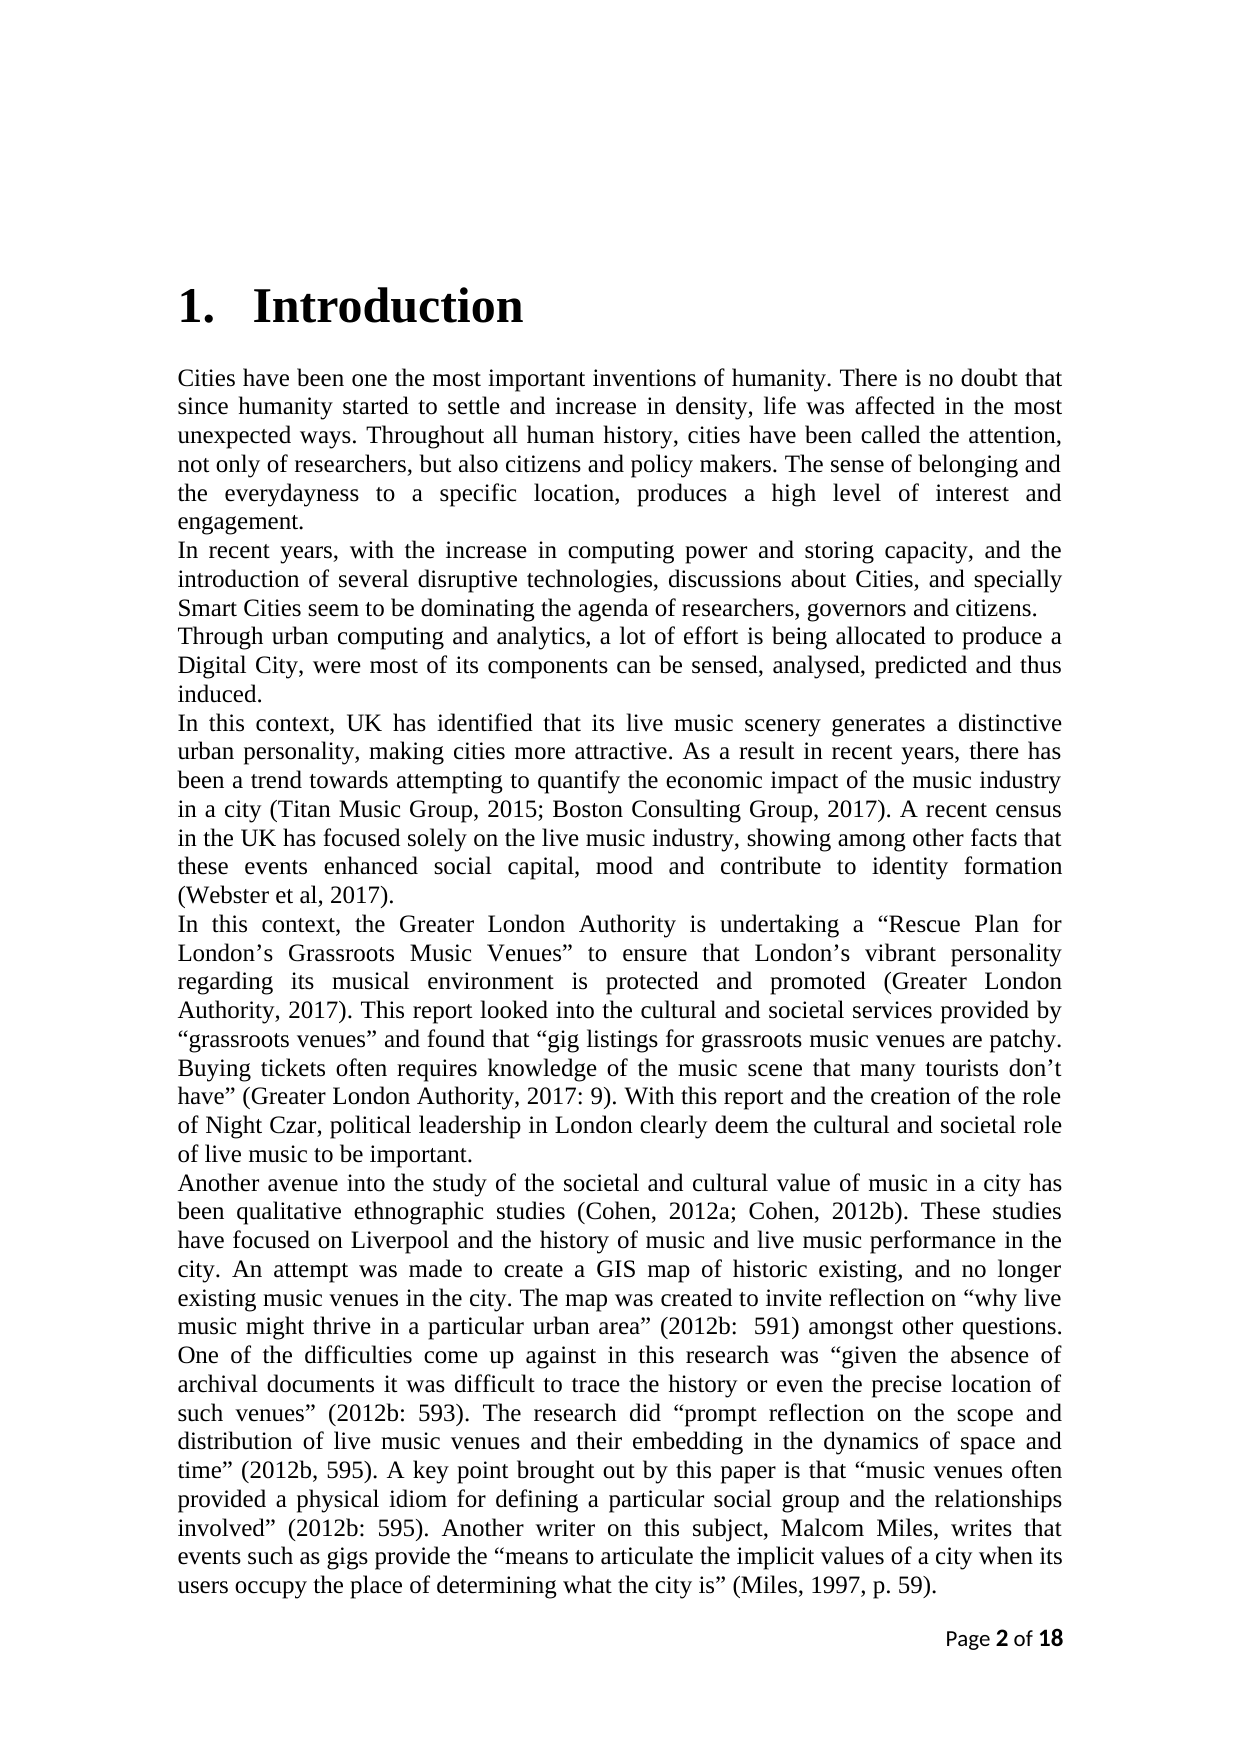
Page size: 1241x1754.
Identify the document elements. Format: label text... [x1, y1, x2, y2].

text In recent years, with the increase in computing power and storing capacity, and the introduction of several disruptive technologies, discussions about Cities, and specially Smart Cities seem to be dominating the agenda of researchers, governors and citizens. [177, 535, 1063, 621]
text Through urban computing and analytics, a lot of effort is being allocated to produce a Digital City, were most of its components can be sensed, analysed, predicted and thus induced. [177, 621, 1063, 708]
text In this context, the Greater London Authority is undertaking a “Rescue Plan for London’s Grassroots Music Venues” to ensure that London’s vibrant personality regarding its musical environment is protected and promoted (Greater London Authority, 2017). This report looked into the cultural and societal services provided by “grassroots venues” and found that “gig listings for grassroots music venues are patchy. Buying tickets often requires knowledge of the music scene that many tourists don’t have” (Greater London Authority, 2017: 9). With this report and the creation of the role of Night Czar, political leadership in London clearly deem the cultural and societal role of live music to be important. [177, 909, 1063, 1168]
text In this context, UK has identified that its live music scenery generates a distinctive urban personality, making cities more attractive. As a result in recent years, there has been a trend towards attempting to quantify the economic impact of the music industry in a city (Titan Music Group, 2015; Boston Consulting Group, 2017). A recent census in the UK has focused solely on the live music industry, showing among other facts that these events enhanced social capital, mood and contribute to identity formation (Webster et al, 2017). [177, 708, 1063, 909]
subtitle Introduction [177, 276, 1063, 333]
text Another avenue into the study of the societal and cultural value of music in a city has been qualitative ethnographic studies (Cohen, 2012a; Cohen, 2012b). These studies have focused on Liverpool and the history of music and live music performance in the city. An attempt was made to create a GIS map of historic existing, and no longer existing music venues in the city. The map was created to invite reflection on “why live music might thrive in a particular urban area” (2012b: 591) amongst other questions. One of the difficulties come up against in this research was “given the absence of archival documents it was difficult to trace the history or even the precise location of such venues” (2012b: 593). The research did “prompt reflection on the scope and distribution of live music venues and their embedding in the dynamics of space and time” (2012b, 595). A key point brought out by this paper is that “music venues often provided a physical idiom for defining a particular social group and the relationships involved” (2012b: 595). Another writer on this subject, Malcom Miles, writes that events such as gigs provide the “means to articulate the implicit values of a city when its users occupy the place of determining what the city is” (Miles, 1997, p. 59). [177, 1168, 1063, 1599]
text Cities have been one the most important inventions of humanity. There is no doubt that since humanity started to settle and increase in density, life was affected in the most unexpected ways. Throughout all human history, cities have been called the attention, not only of researchers, but also citizens and policy makers. The sense of belonging and the everydayness to a specific location, produces a high level of interest and engagement. [177, 363, 1063, 535]
